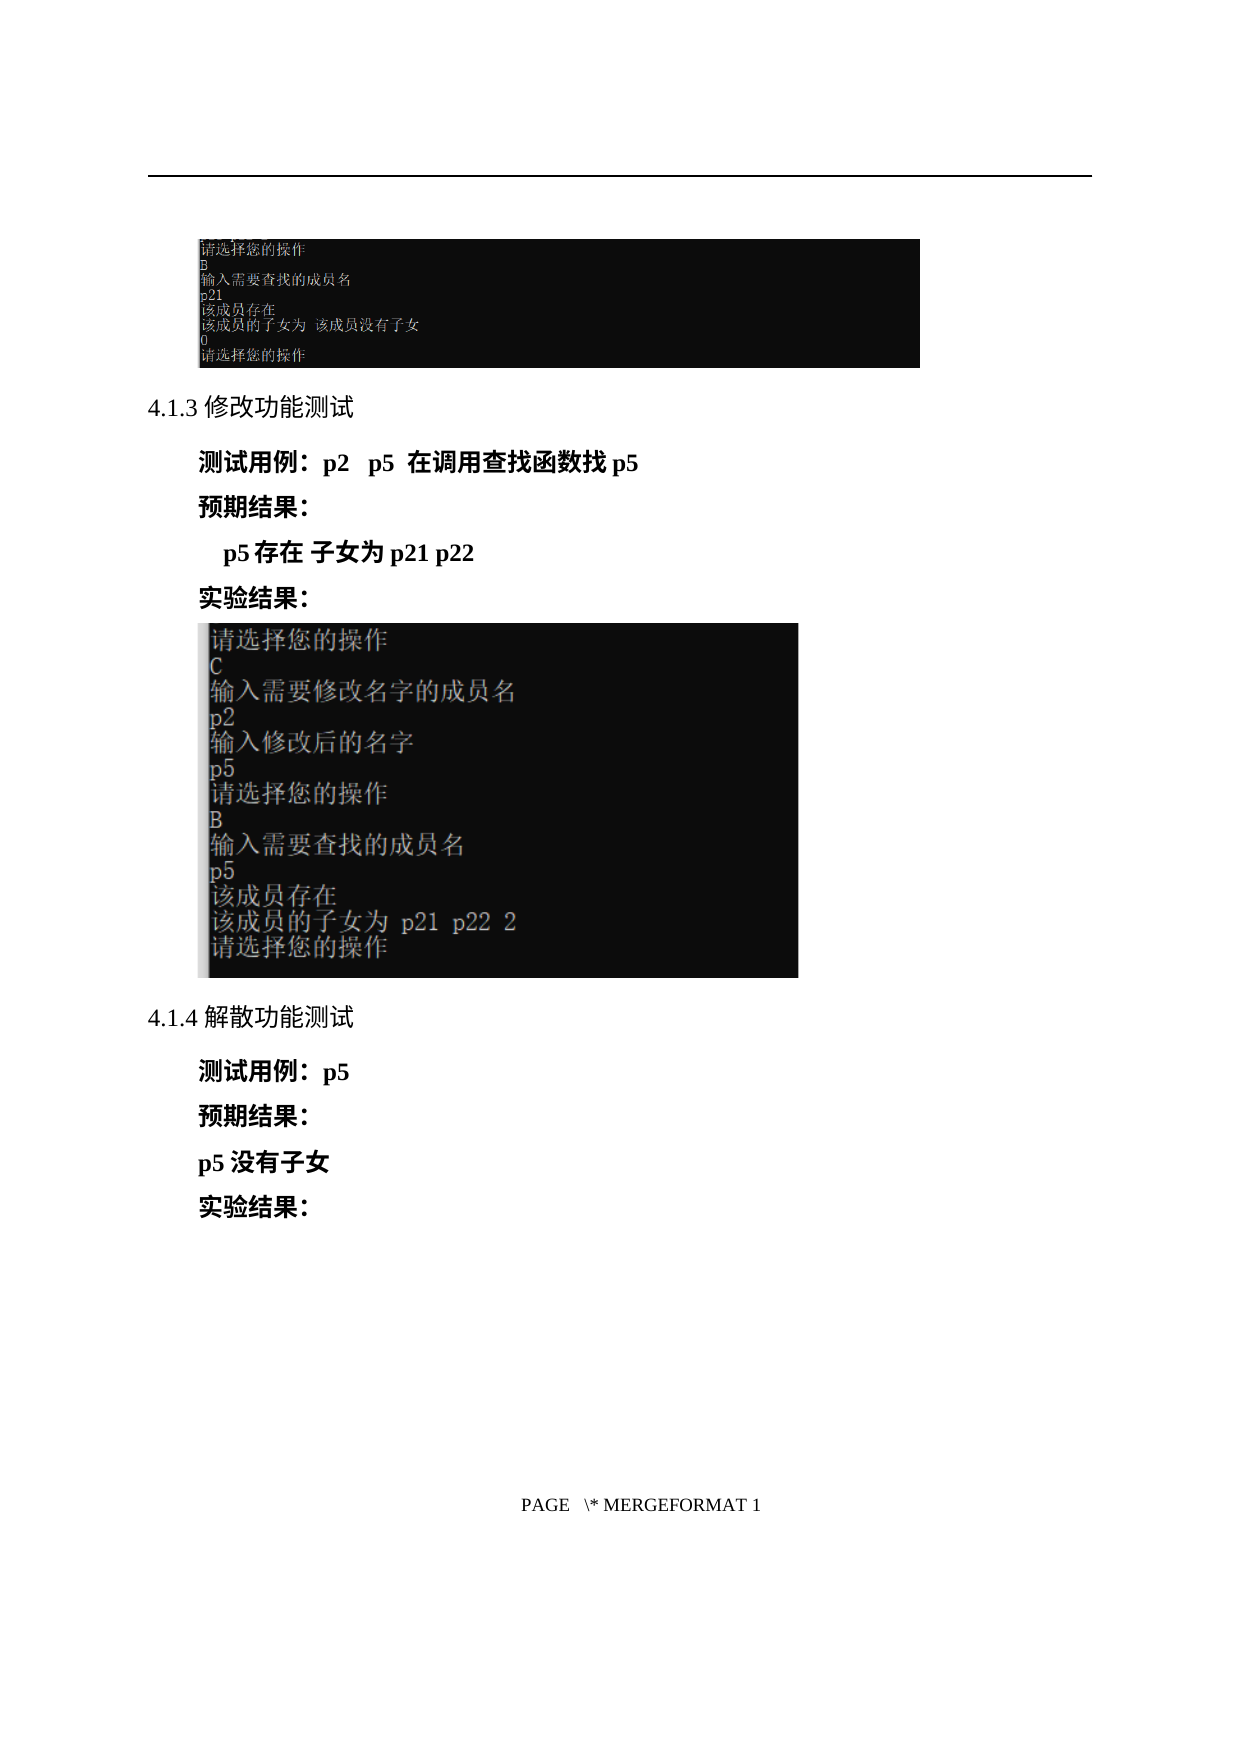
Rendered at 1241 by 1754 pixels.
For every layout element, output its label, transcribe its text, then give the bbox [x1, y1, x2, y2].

subtitle 4.1.4 解散功能测试 [148, 997, 1092, 1033]
picture [197, 239, 920, 368]
text 实验结果： [148, 578, 1092, 614]
text p5 没有子女 [148, 1142, 1092, 1178]
text 实验结果： [148, 1187, 1092, 1224]
text p5存在 子女为p21 p22 [148, 533, 1092, 569]
text 预期结果： [148, 1097, 1092, 1133]
subtitle 4.1.3 修改功能测试 [148, 388, 1092, 424]
picture [197, 623, 799, 978]
text 测试用例：p5 [148, 1051, 1092, 1088]
text 预期结果： [148, 487, 1092, 524]
text 测试用例：p2 p5 在调用查找函数找p5 [148, 442, 1092, 478]
